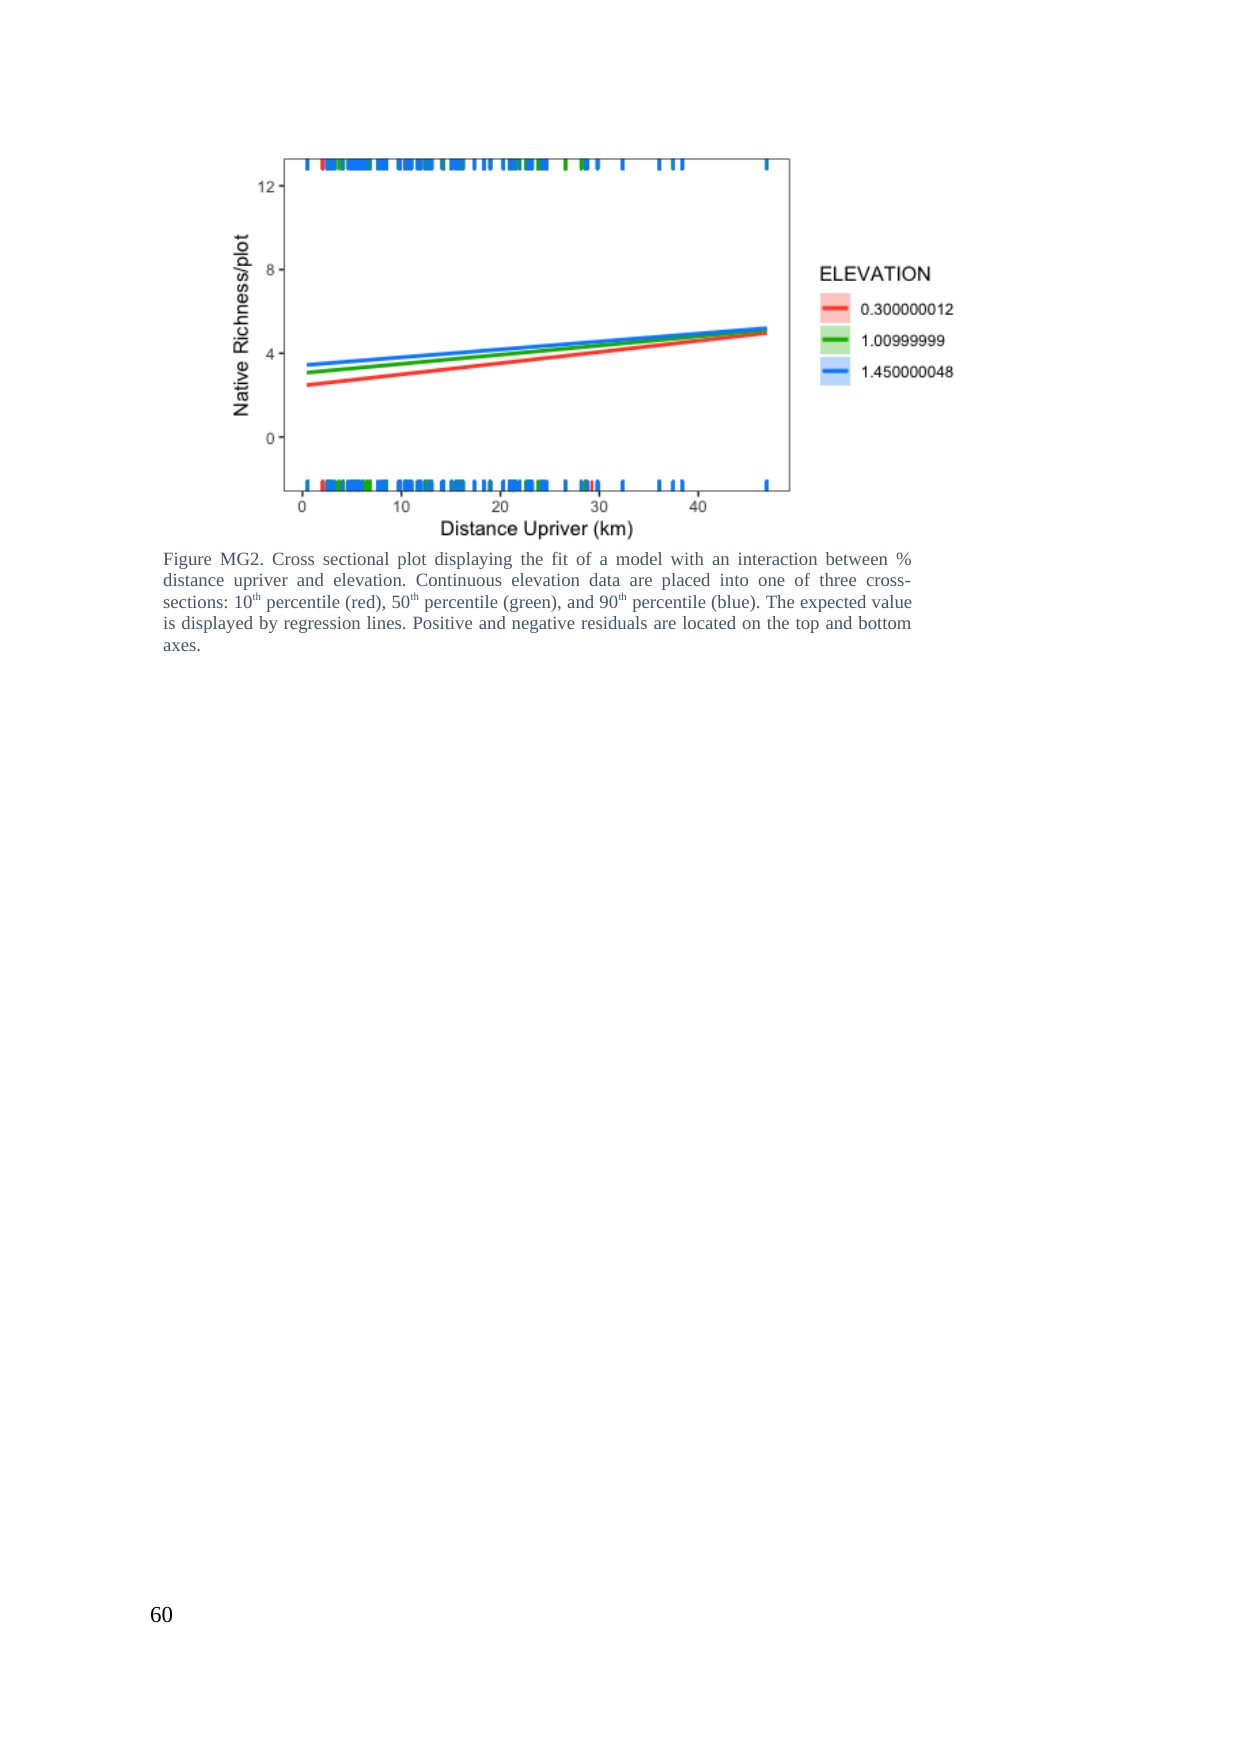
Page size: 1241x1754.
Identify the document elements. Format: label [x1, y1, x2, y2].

picture [224, 150, 972, 549]
